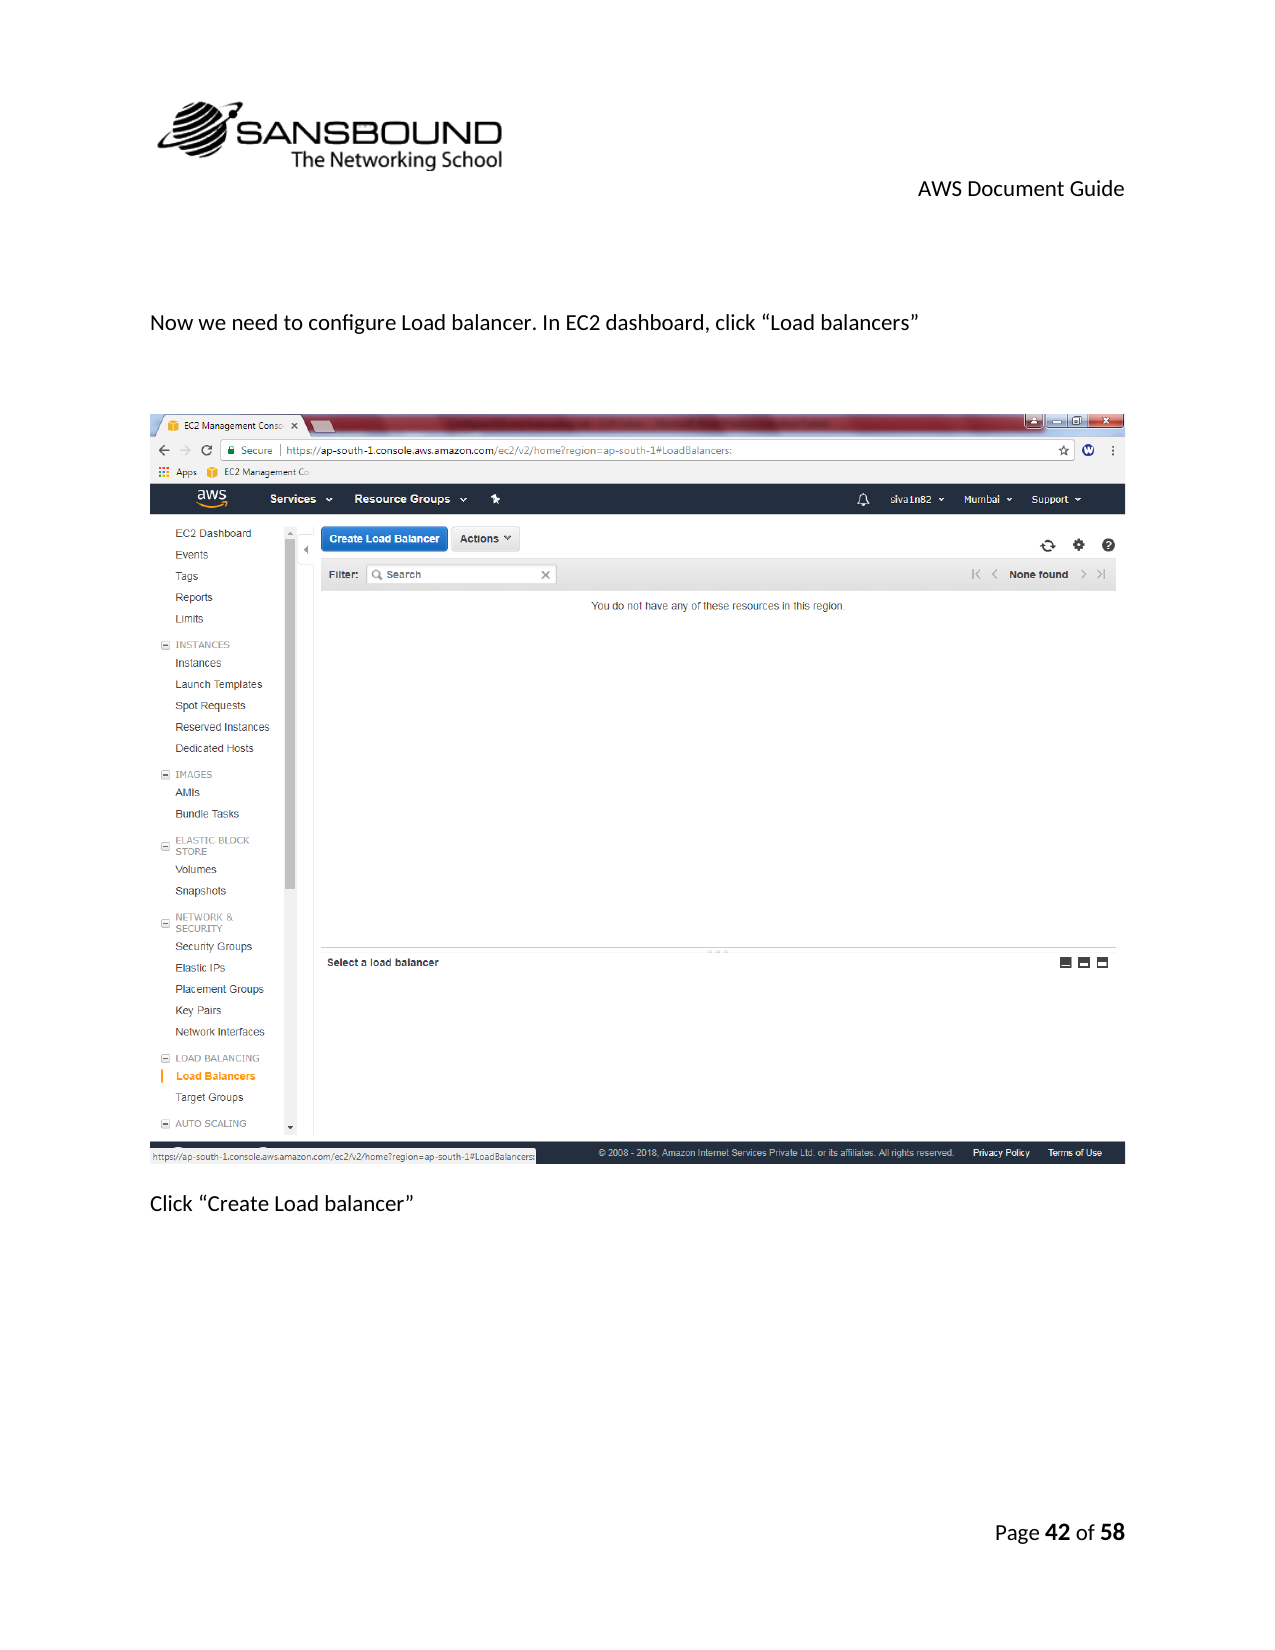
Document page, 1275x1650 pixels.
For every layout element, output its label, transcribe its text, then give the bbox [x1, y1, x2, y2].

picture [150, 75, 514, 197]
text Now we need to configure Load balancer. In EC2 dashboard, click “Load balancers” [150, 308, 1125, 336]
text Click “Create Load balancer” [150, 1189, 1125, 1217]
picture [150, 414, 1125, 1164]
